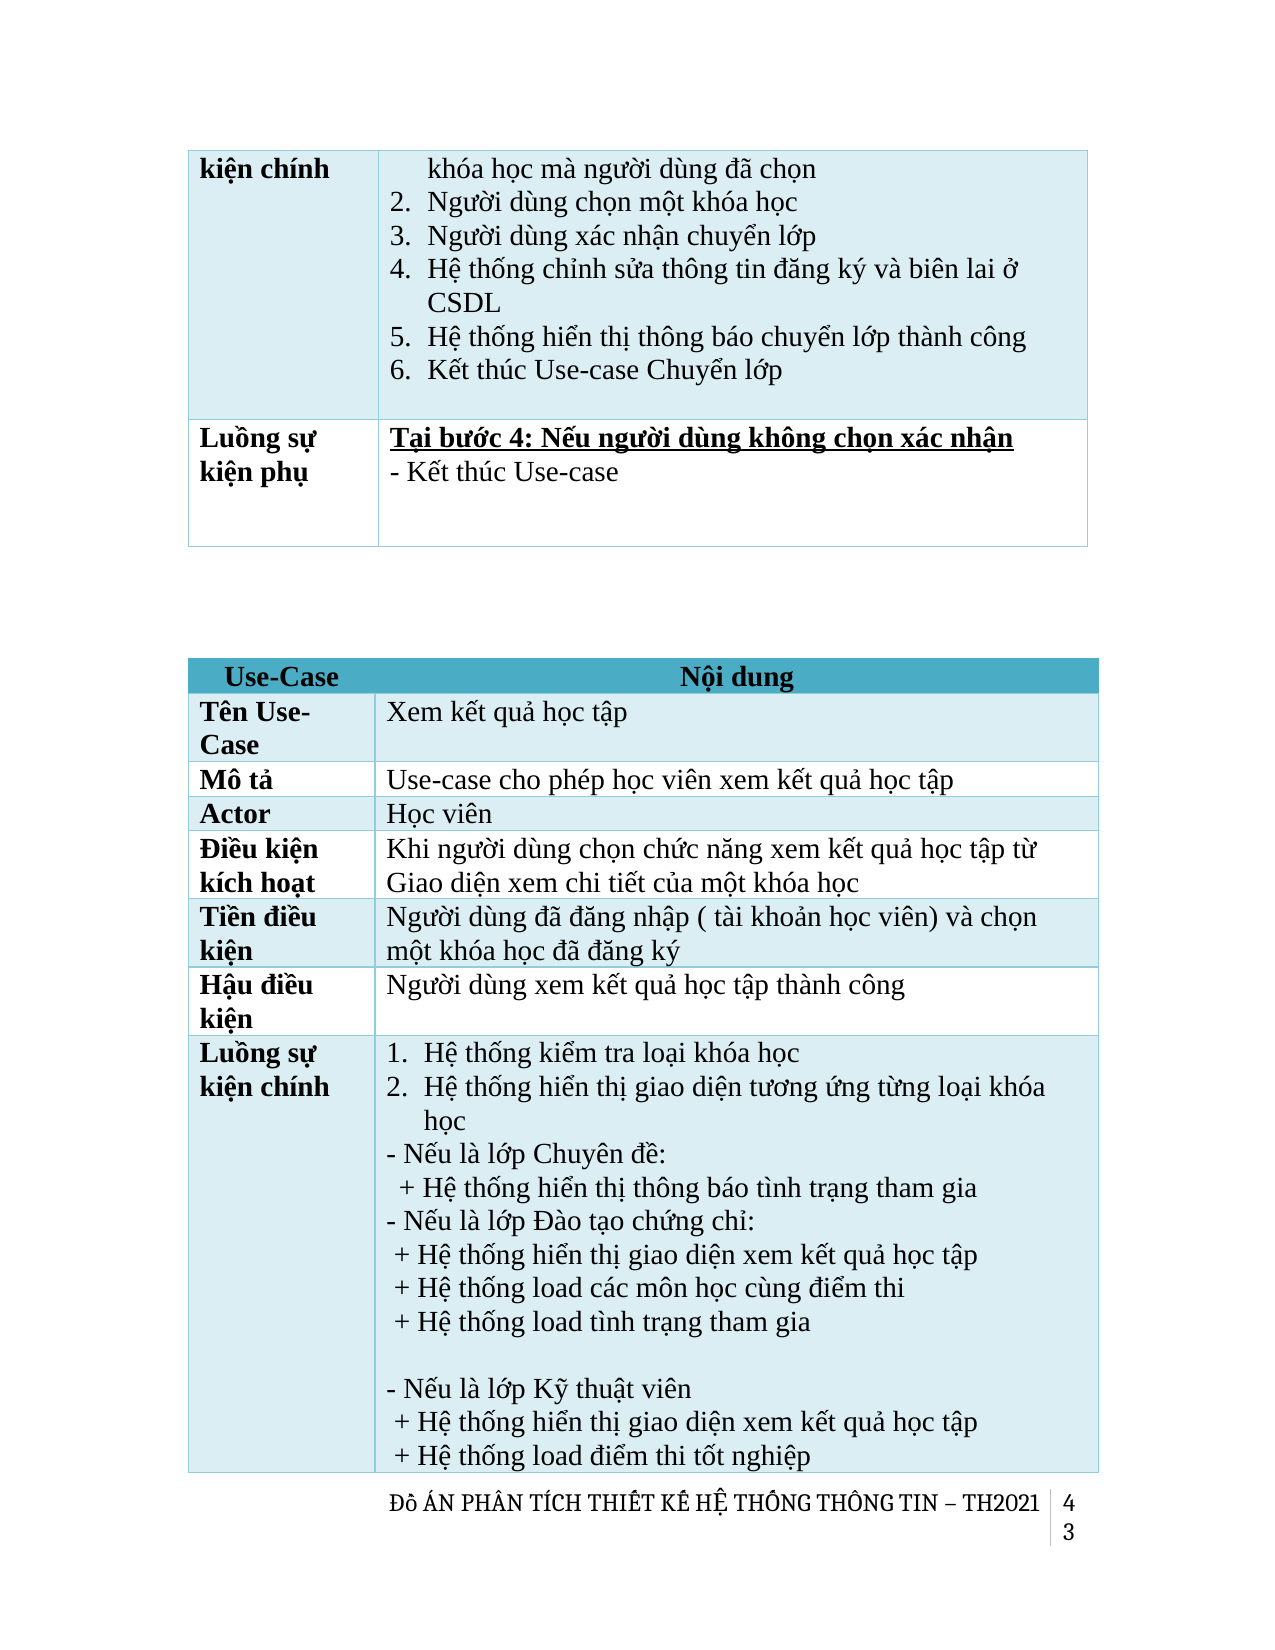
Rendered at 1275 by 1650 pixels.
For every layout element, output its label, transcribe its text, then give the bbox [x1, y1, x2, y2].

table_cell Hậu điều kiện [189, 968, 374, 1034]
table_cell Tiền điều kiện [189, 899, 374, 966]
table_cell Học viên [376, 797, 1098, 830]
table_cell Tên Use-Case [189, 694, 374, 761]
table_cell Actor [189, 797, 374, 830]
table_cell Tại bước 4: Nếu người dùng không chọn xác nhận - Kết thúc Use-case [379, 420, 1087, 546]
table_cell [379, 151, 1087, 419]
table_cell Luồng sự kiện phụ [189, 420, 378, 546]
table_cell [376, 1036, 1098, 1472]
table_cell Use-case cho phép học viên xem kết quả học tập [376, 762, 1098, 796]
table_header Use-Case [189, 659, 374, 693]
table_cell Người dùng xem kết quả học tập thành công [376, 968, 1098, 1034]
table_cell Điều kiện kích hoạt [189, 831, 374, 898]
table_cell Mô tả [189, 762, 374, 796]
table_cell Luồng sự kiện chính [189, 151, 378, 419]
table_header Nội dung [376, 659, 1098, 693]
table_cell Khi người dùng chọn chức năng xem kết quả học tập từ Giao diện xem chi tiết của một khóa học [376, 831, 1098, 898]
table_cell Xem kết quả học tập [376, 694, 1098, 761]
table_cell Luồng sự kiện chính [189, 1036, 374, 1472]
table_cell Người dùng đã đăng nhập ( tài khoản học viên) và chọn một khóa học đã đăng ký [376, 899, 1098, 966]
